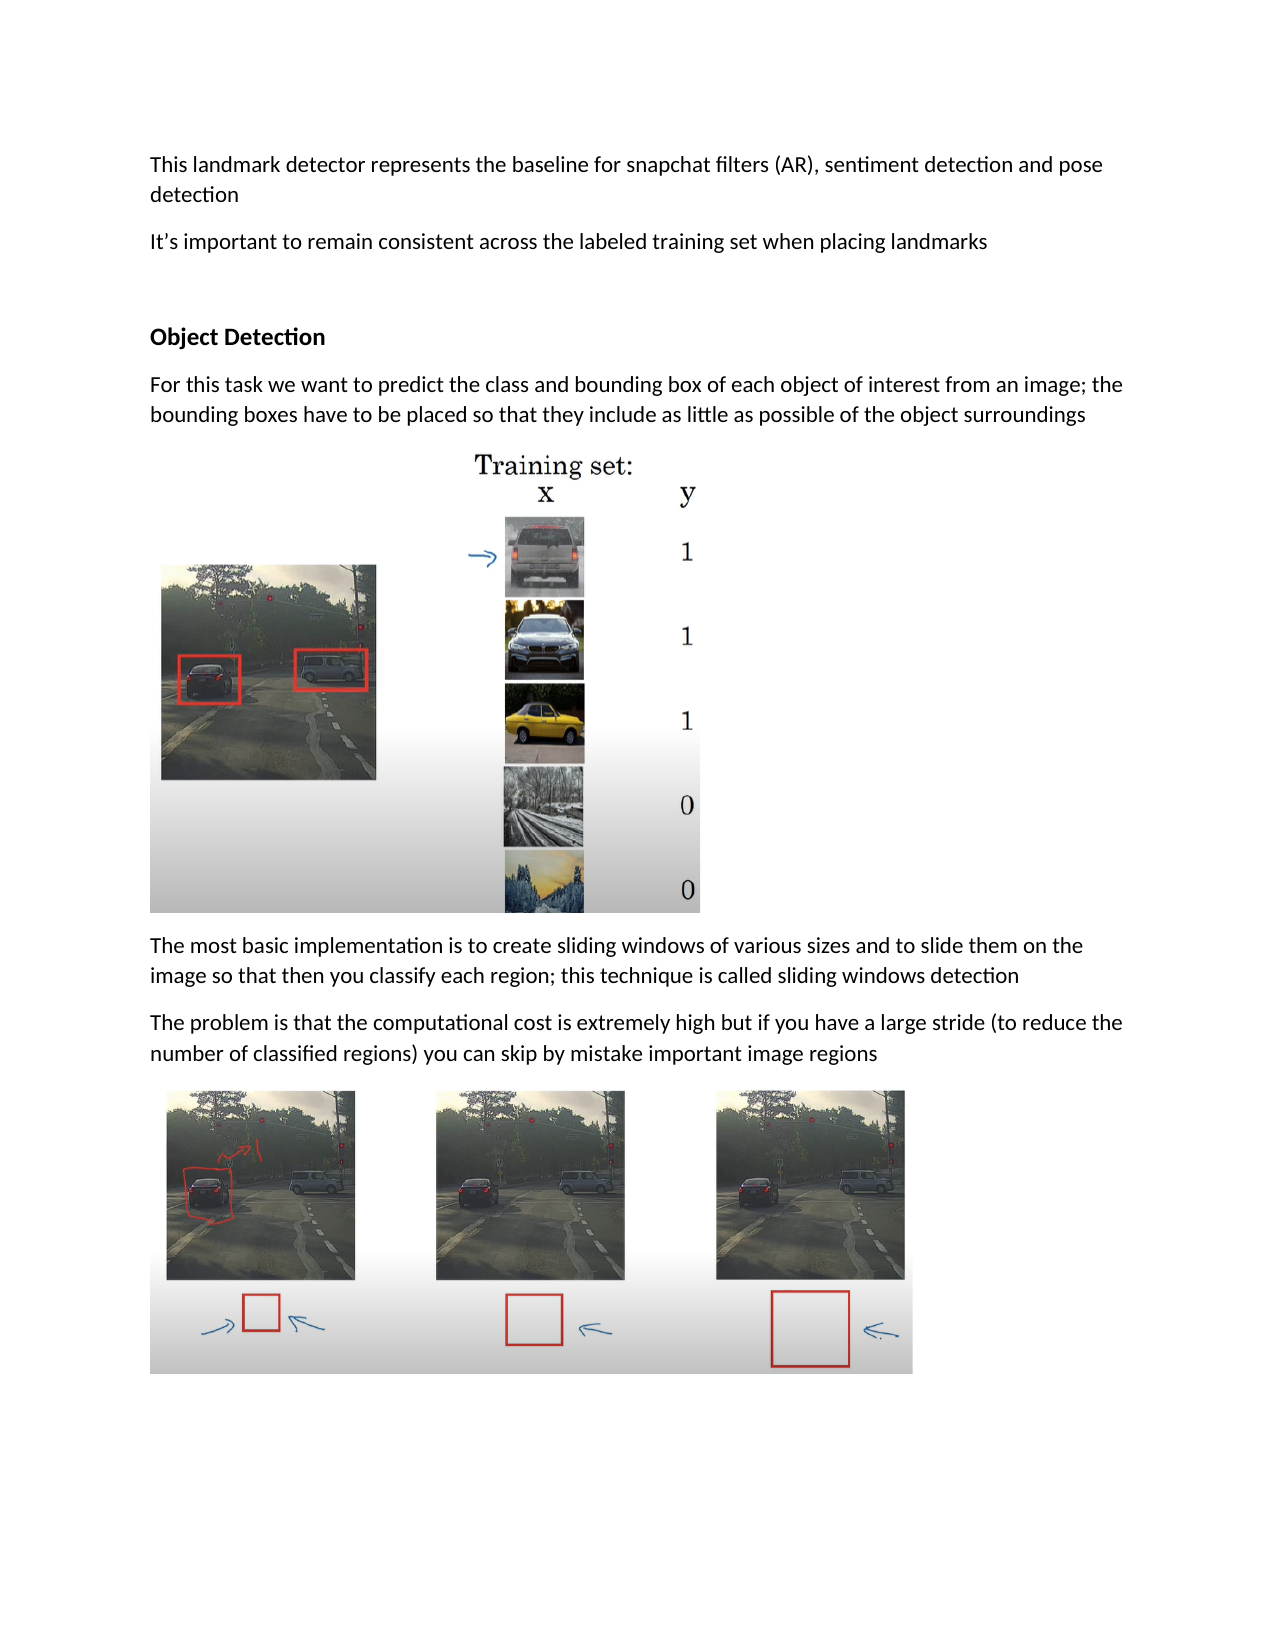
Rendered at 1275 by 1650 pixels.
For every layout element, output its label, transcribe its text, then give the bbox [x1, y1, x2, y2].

text It’s important to remain consistent across the labeled training set when placing landmarks [150, 227, 1125, 255]
picture [150, 1085, 913, 1374]
text The most basic implementation is to create sliding windows of various sizes and to slide them on the image so that then you classify each region; this technique is called sliding windows detection [150, 931, 1125, 990]
text Object Detection [150, 321, 1125, 351]
picture [150, 447, 700, 913]
text For this task we want to predict the class and bounding box of each object of interest from an image; the bounding boxes have to be placed so that they include as little as possible of the object surroundings [150, 370, 1125, 429]
text This landmark detector represents the baseline for snapchat filters (AR), sentiment detection and pose detection [150, 150, 1125, 208]
text The problem is that the computational cost is extremely high but if you have a large stride (to reduce the number of classified regions) you can skip by mistake important image regions [150, 1008, 1125, 1067]
